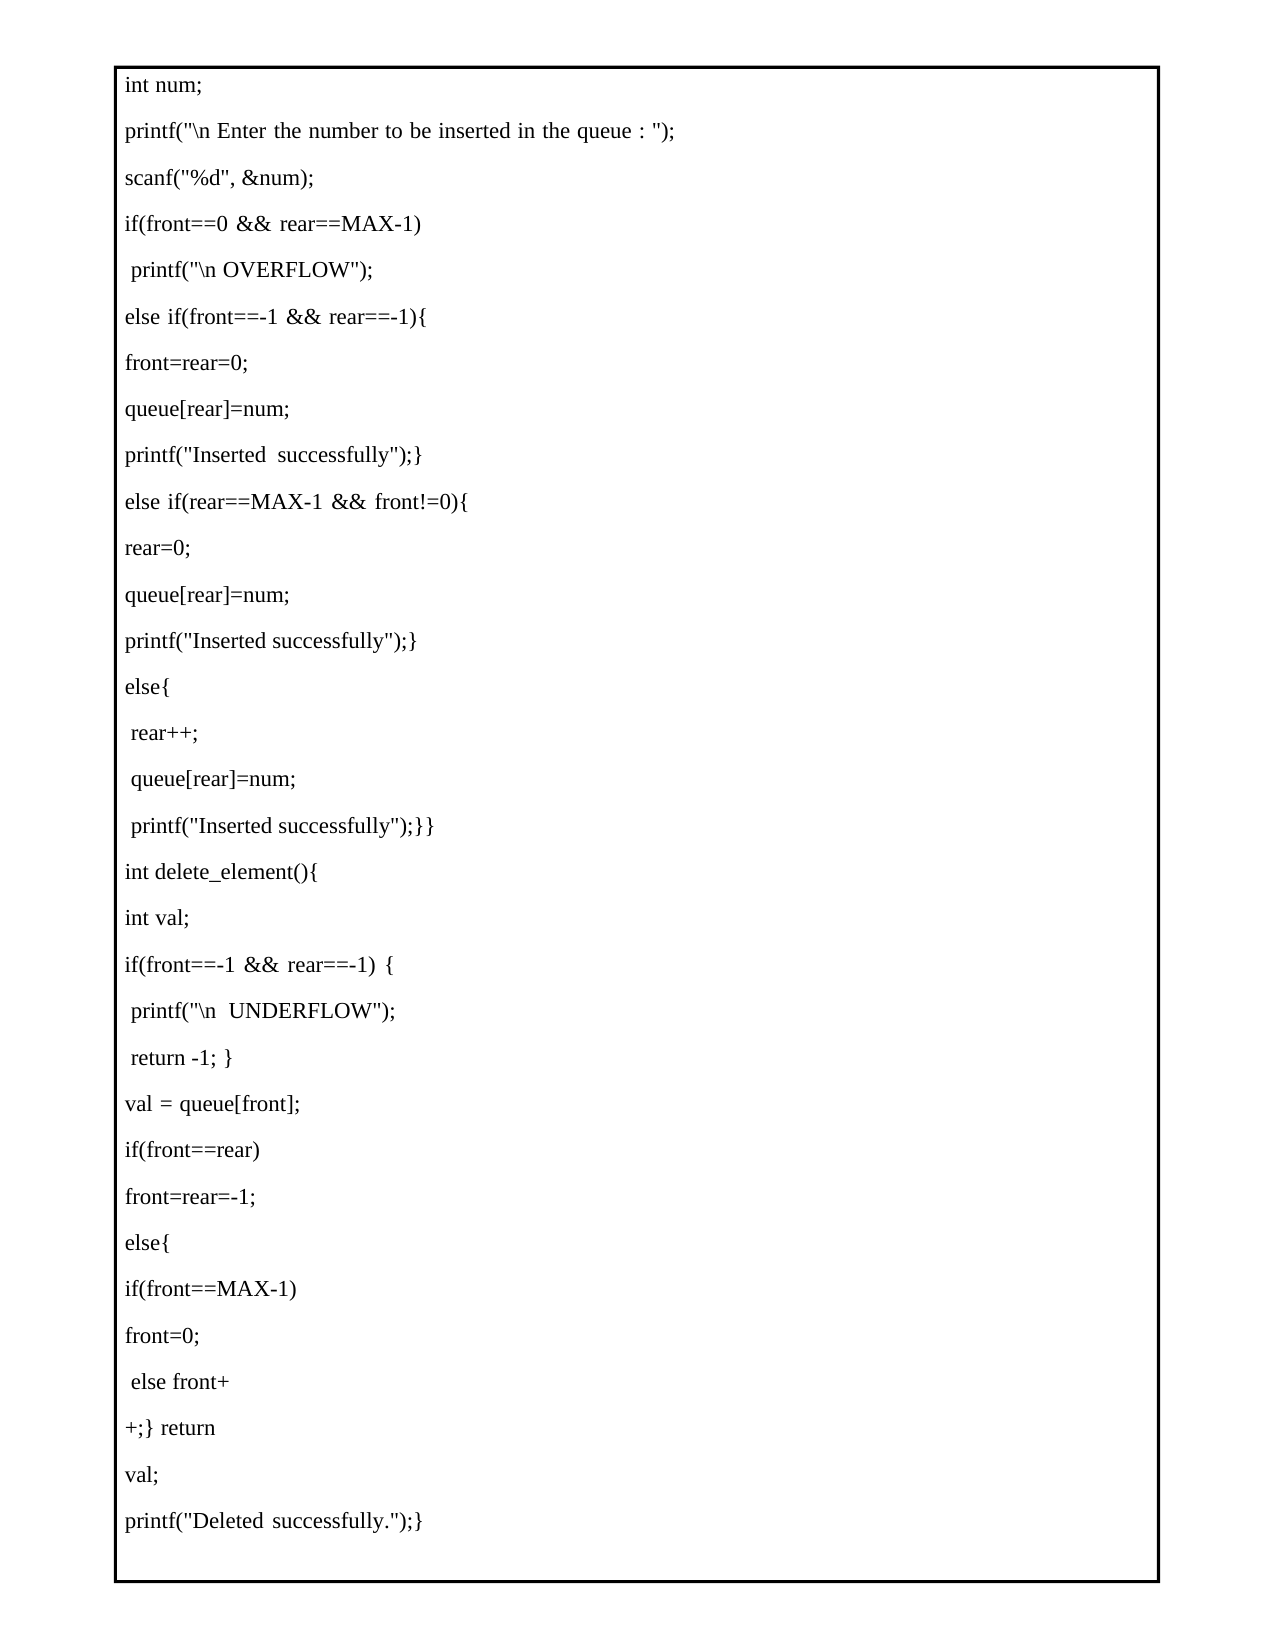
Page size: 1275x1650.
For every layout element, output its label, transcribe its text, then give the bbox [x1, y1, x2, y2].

text if(front==0 && rear==MAX-1) printf("\n OVERFLOW"); [124, 210, 436, 283]
text printf("Deleted successfully.");} [124, 1507, 1160, 1533]
text printf("Inserted successfully");}} int delete_element(){ [124, 812, 444, 884]
text if(front==-1 && rear==-1) { printf("\n UNDERFLOW"); return -1; } [124, 951, 396, 1070]
text printf("\n Enter the number to be inserted in the queue : "); scanf("%d", &num); [124, 118, 677, 190]
text else front++;} return val; [124, 1368, 252, 1487]
text else if(rear==MAX-1 && front!=0){ rear=0; [124, 488, 520, 560]
text int val; [124, 904, 1160, 931]
text int num; [124, 71, 1160, 97]
text val = queue[front]; if(front==rear) front=rear=-1; else{ if(front==MAX-1) front=0; [124, 1090, 307, 1348]
text rear++; queue[rear]=num; [131, 719, 321, 792]
text queue[rear]=num; printf("Inserted successfully");} [124, 395, 430, 468]
text else if(front==-1 && rear==-1){ front=rear=0; [124, 303, 520, 375]
text queue[rear]=num; printf("Inserted successfully");} else{ [124, 581, 430, 699]
